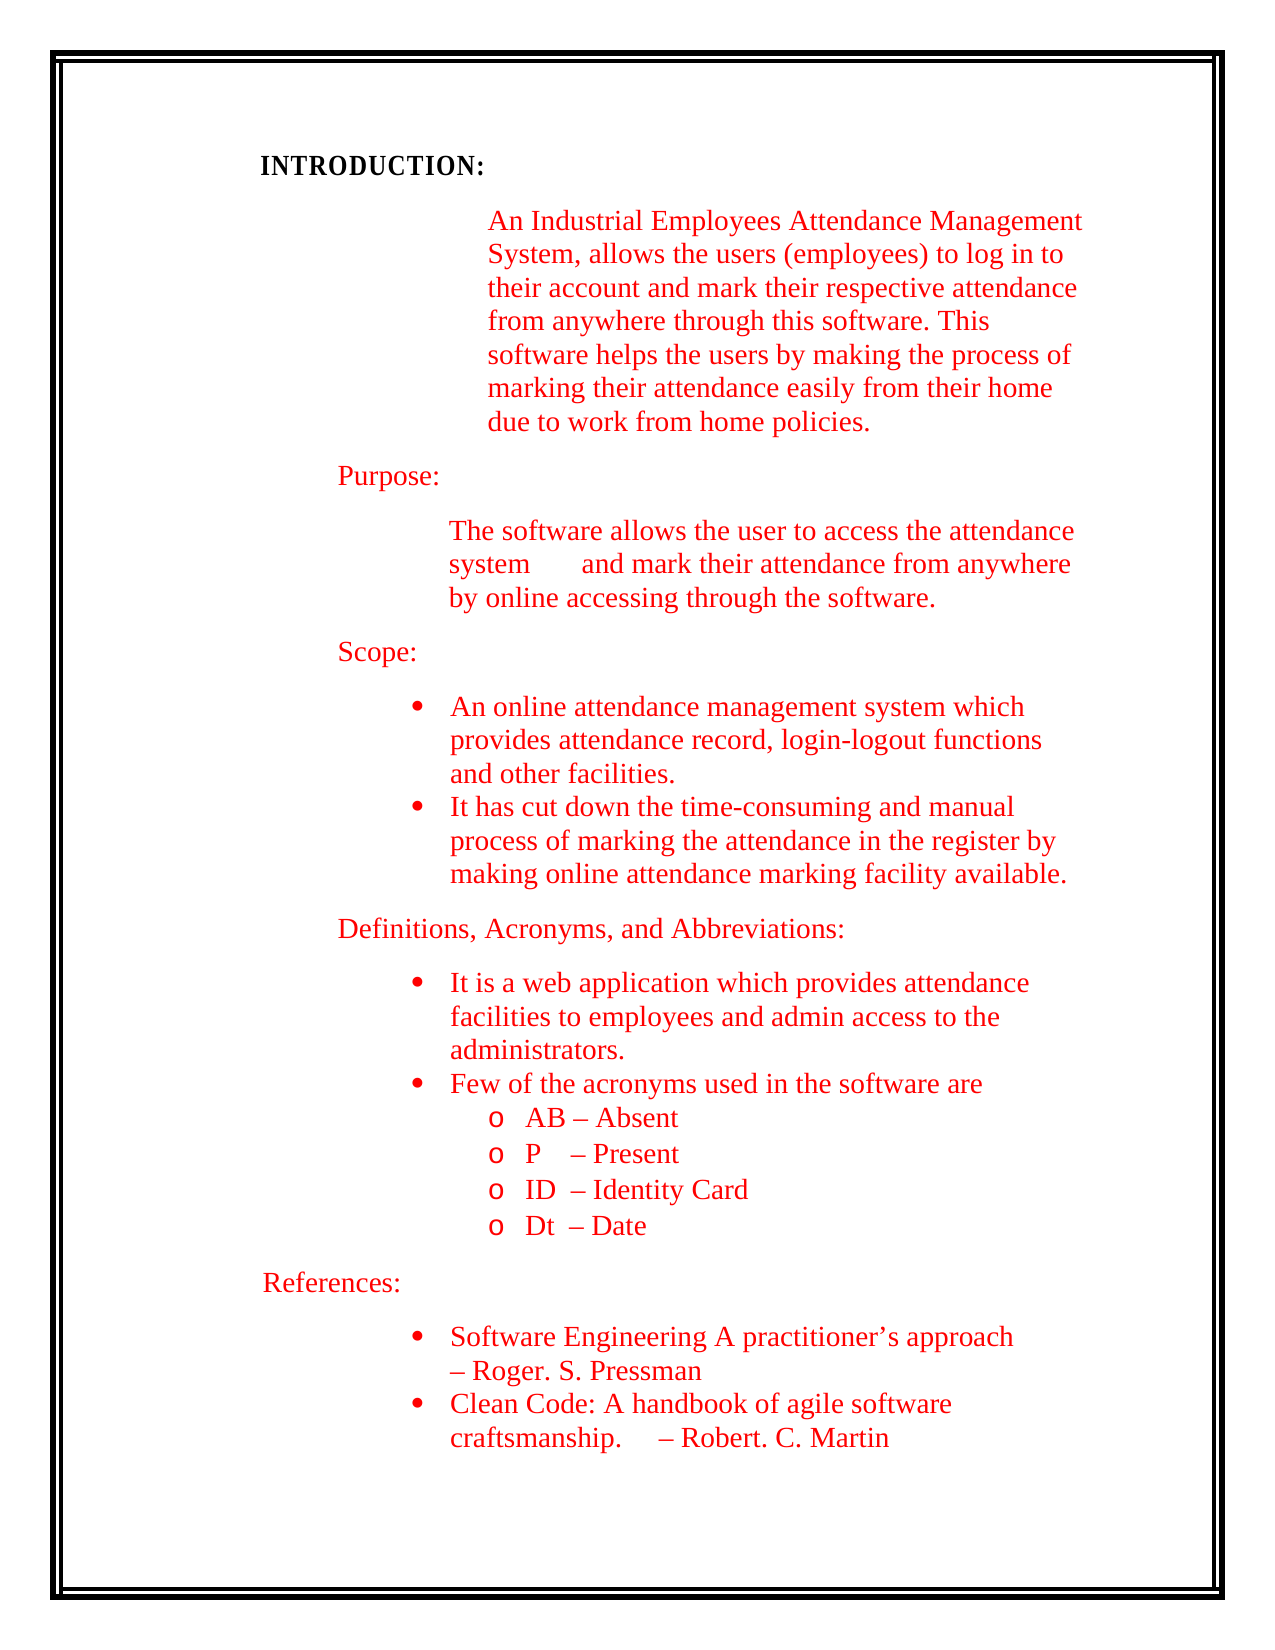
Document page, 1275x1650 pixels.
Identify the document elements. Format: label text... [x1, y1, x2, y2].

list An online attendance management system which provides attendance record, login-logout functions and other facilities. [412, 689, 1087, 789]
list Few of the acronyms used in the software are [412, 1066, 1087, 1100]
list P – Present [487, 1136, 1087, 1172]
list AB – Absent [487, 1100, 1087, 1136]
text An Industrial Employees Attendance Management System, allows the users (employees) to log in to their account and mark their respective attendance from anywhere through this software. This software helps the users by making the process of marking their attendance easily from their home due to work from home policies. [487, 203, 1087, 438]
list ID – Identity Card [487, 1172, 1087, 1208]
text Scope: [187, 634, 1087, 668]
list Software Engineering A practitioner’s approach – Roger. S. Pressman [412, 1319, 1087, 1386]
list Clean Code: A handbook of agile software craftsmanship. – Robert. C. Martin [412, 1386, 1087, 1453]
text References: [187, 1265, 1087, 1298]
text  INTRODUCTION: [225, 148, 1087, 182]
list It has cut down the time-consuming and manual process of marking the attendance in the register by making online attendance marking facility available. [412, 789, 1087, 890]
text Definitions, Acronyms, and Abbreviations: [187, 911, 1087, 944]
list Dt – Date [487, 1208, 1087, 1244]
text Purpose: [187, 458, 1087, 492]
text The software allows the user to access the attendance system and mark their attendance from anywhere by online accessing through the software. [449, 513, 1087, 613]
list It is a web application which provides attendance facilities to employees and admin access to the administrators. [412, 965, 1087, 1066]
